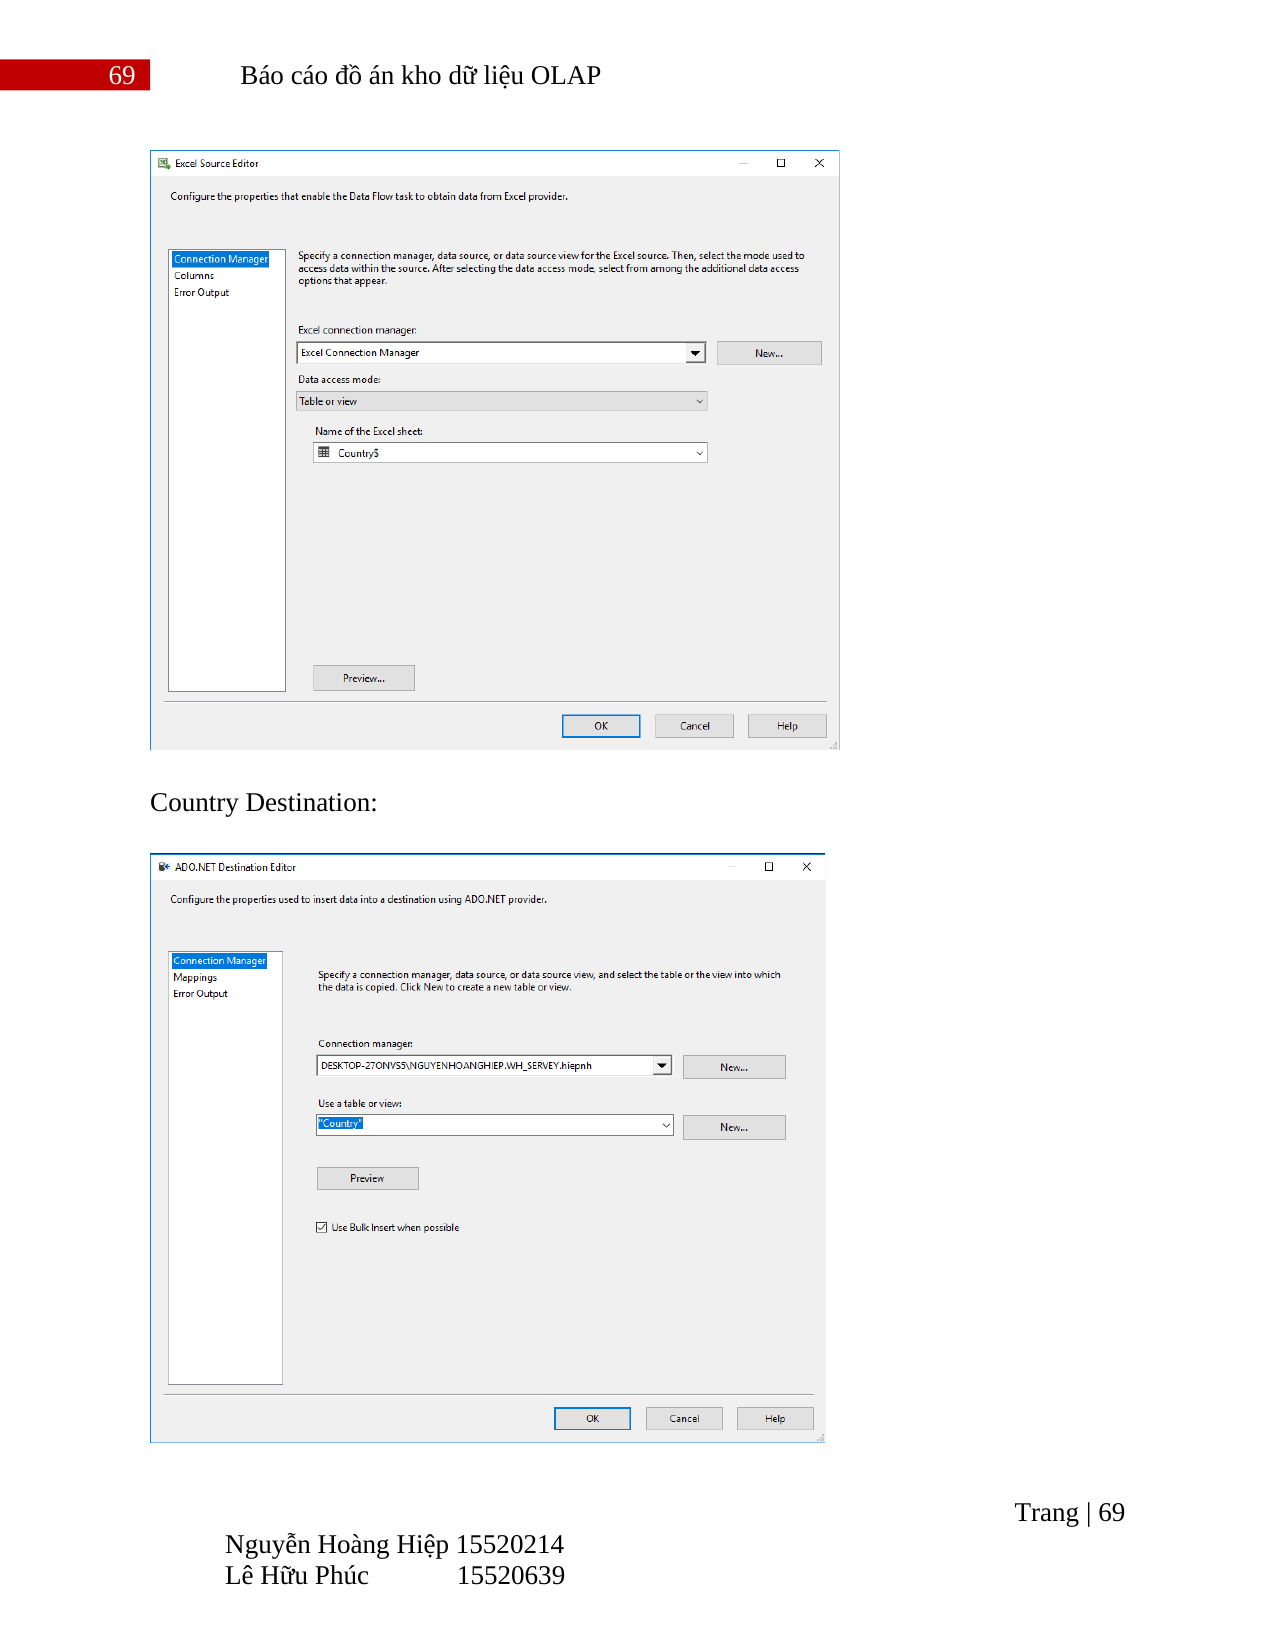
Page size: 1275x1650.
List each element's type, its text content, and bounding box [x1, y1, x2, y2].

picture [150, 853, 826, 1443]
text Country Destination: [150, 786, 1125, 817]
picture [150, 150, 840, 750]
